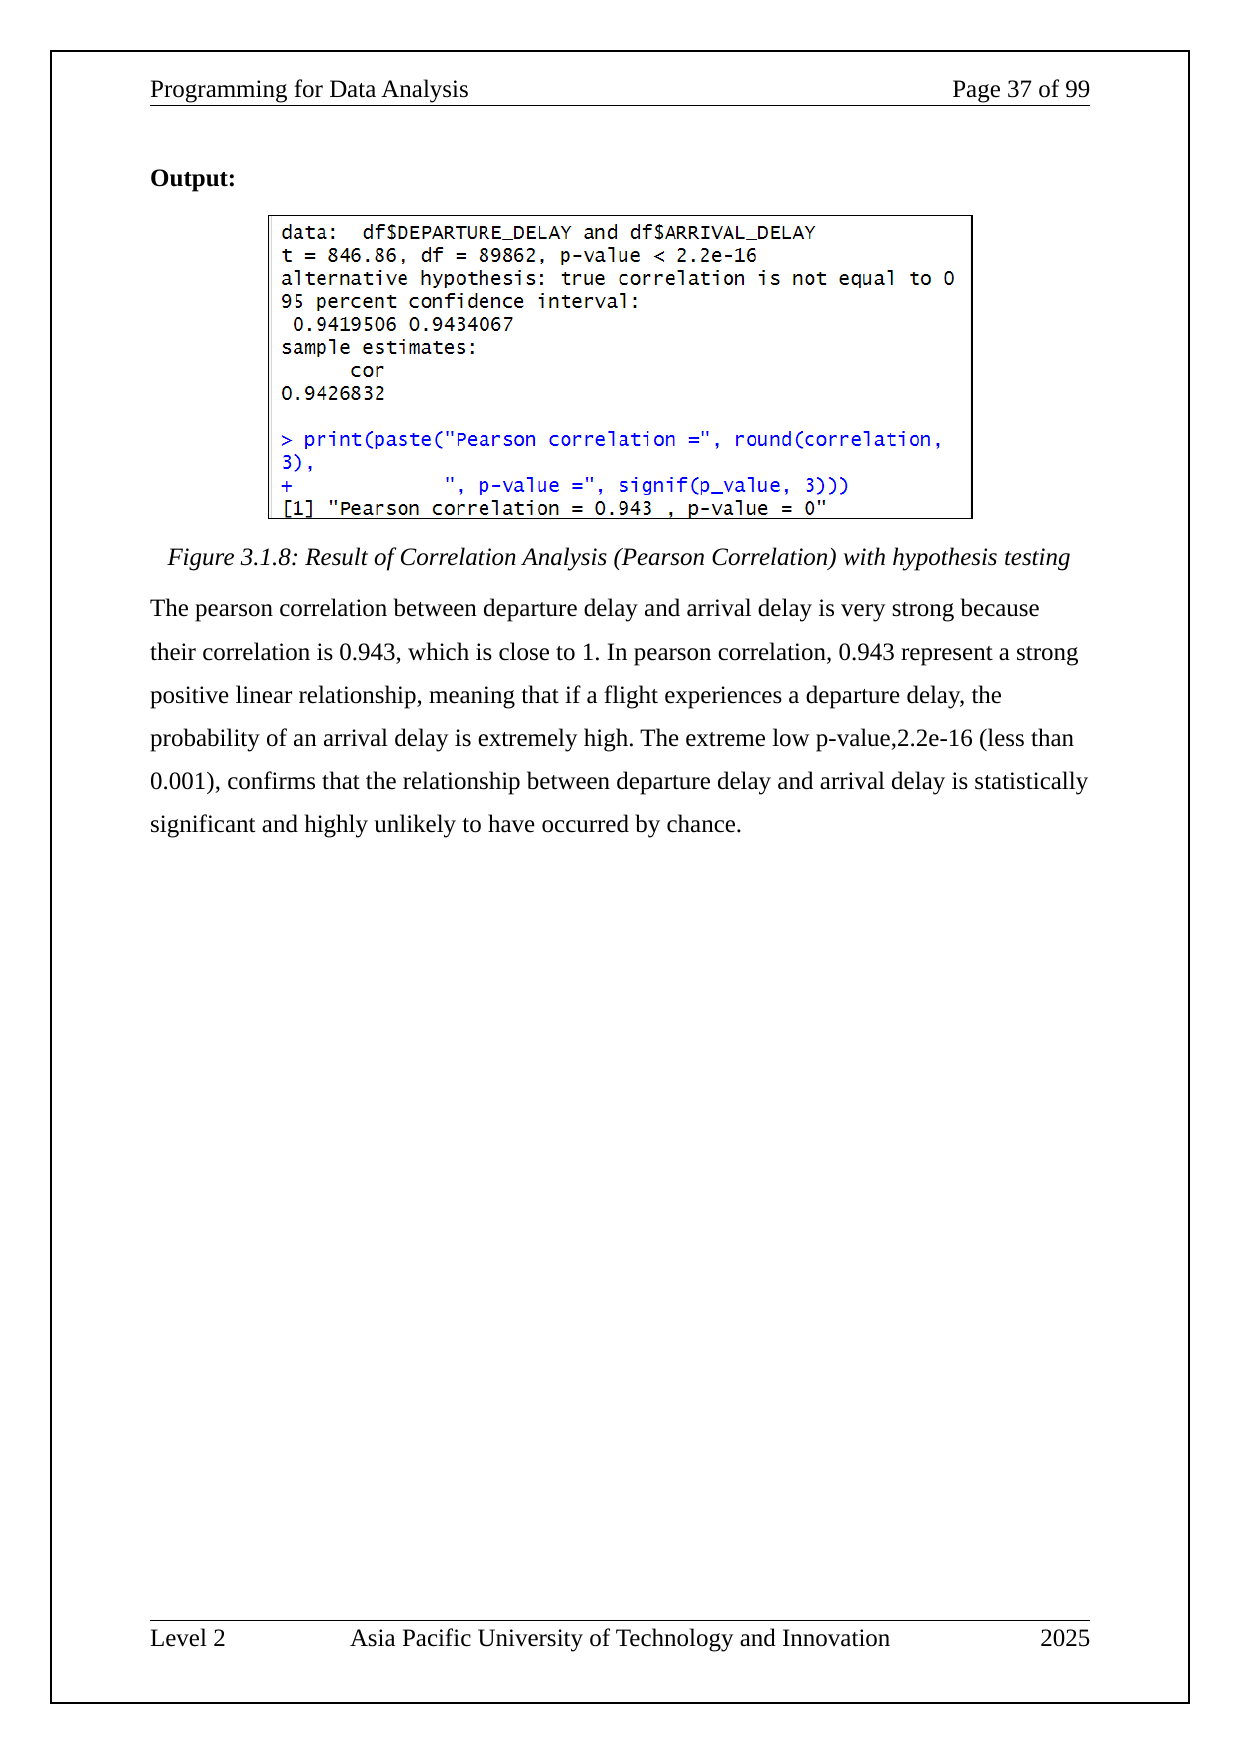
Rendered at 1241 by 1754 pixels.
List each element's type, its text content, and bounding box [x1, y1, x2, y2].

picture [269, 216, 971, 518]
text Figure 3.1.8: Result of Correlation Analysis (Pearson Correlation) with hypothesis testing [150, 542, 1090, 571]
text The pearson correlation between departure delay and arrival delay is very strong because their correlation is 0.943, which is close to 1. In pearson correlation, 0.943 represent a strong positive linear relationship, meaning that if a flight experiences a departure delay, the probability of an arrival delay is extremely high. The extreme low p-value,2.2e-16 (less than 0.001), confirms that the relationship between departure delay and arrival delay is statistically significant and highly unlikely to have occurred by chance. [150, 593, 1090, 838]
text Output: [150, 163, 1090, 192]
